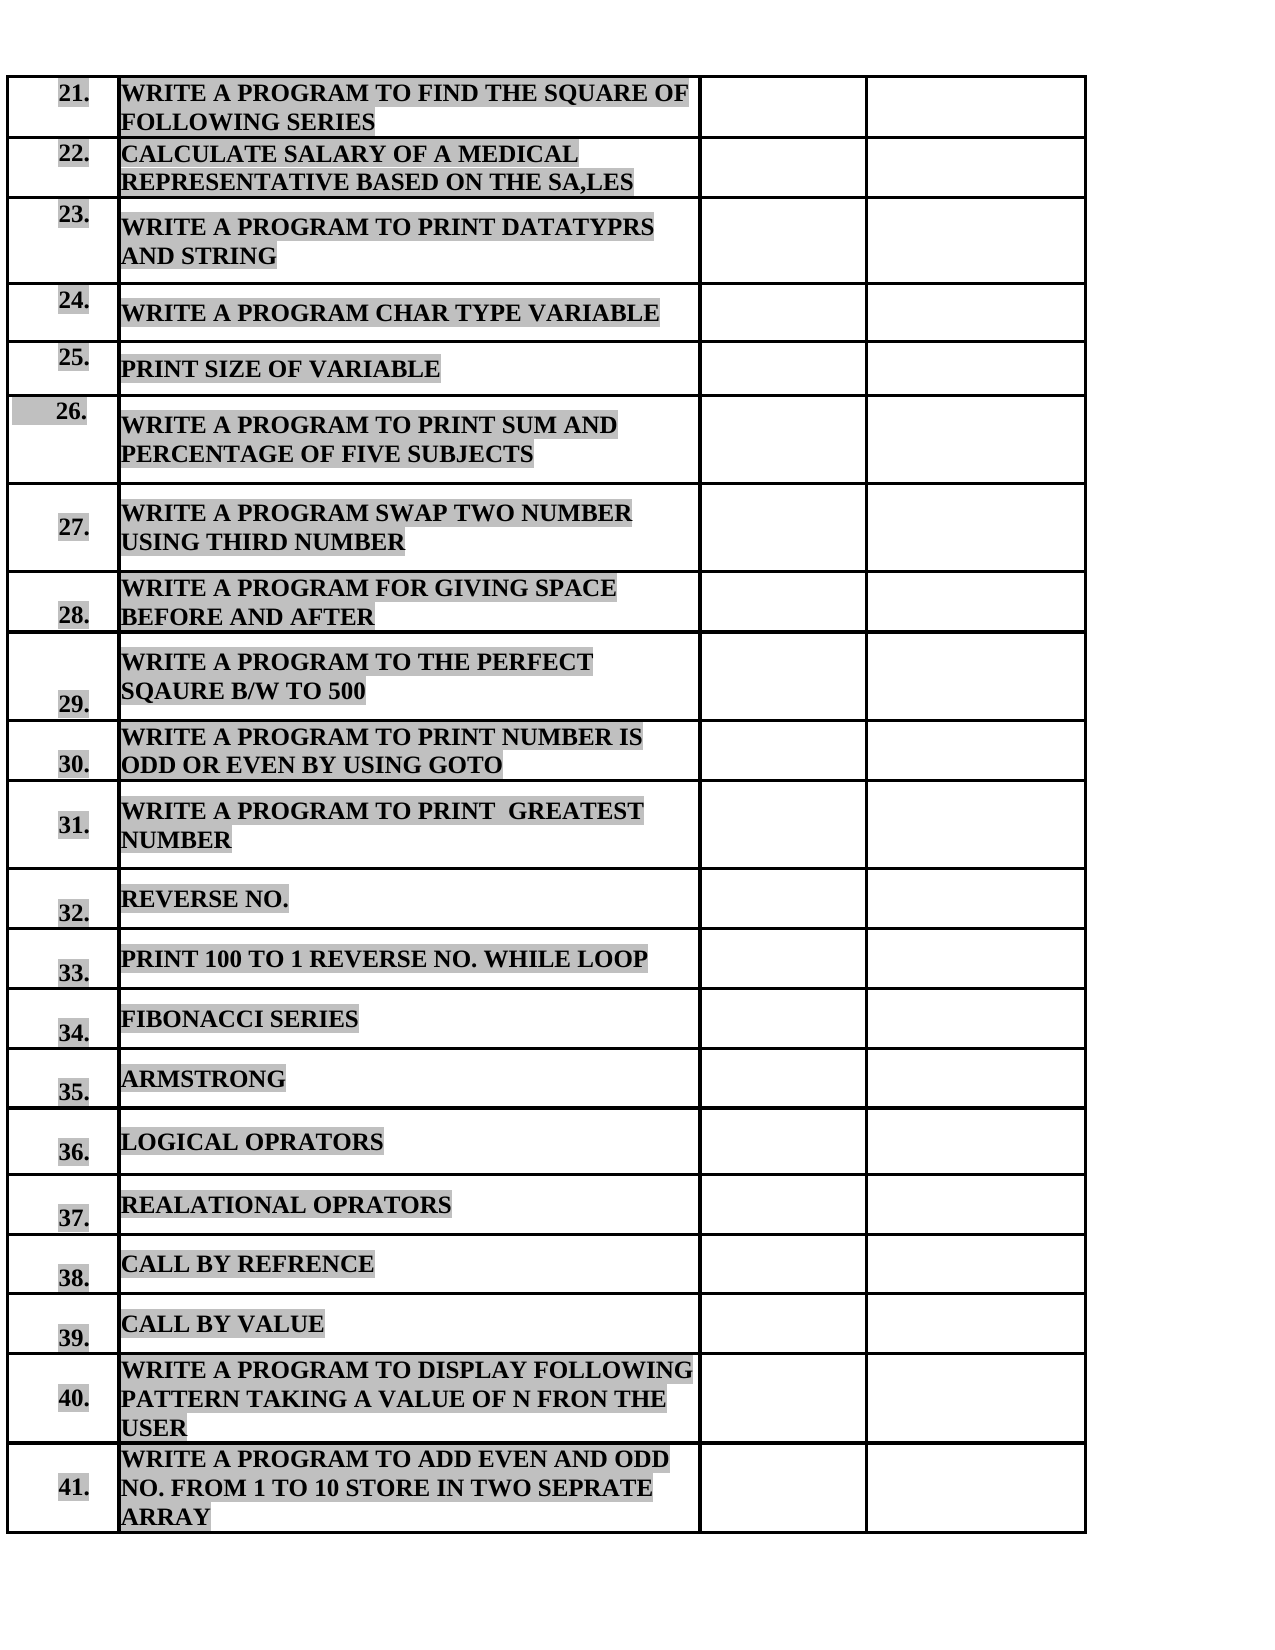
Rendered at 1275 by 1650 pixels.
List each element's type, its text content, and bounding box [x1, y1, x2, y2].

table_cell 35. [9, 1050, 117, 1106]
table_cell ARMSTRONG [121, 1050, 698, 1106]
table_cell WRITE A PROGRAM TO PRINT NUMBER IS ODD OR EVEN BY USING GOTO [503, 722, 698, 779]
table_cell [868, 990, 1084, 1047]
table_cell [702, 1445, 865, 1531]
table_cell CALL BY VALUE [121, 1295, 698, 1352]
table_cell FIBONACCI SERIES [121, 990, 698, 1047]
table_cell REALATIONAL OPRATORS [121, 1176, 698, 1232]
table_cell 40. [9, 1355, 117, 1441]
table_cell WRITE A PROGRAM TO PRINT DATATYPRS AND STRING [121, 199, 698, 282]
table_cell LOGICAL OPRATORS [121, 1110, 698, 1173]
table_cell [868, 139, 1084, 196]
table_cell [868, 930, 1084, 987]
table_cell [702, 1110, 865, 1173]
table_cell 38. [9, 1236, 117, 1292]
table_cell 30. [9, 722, 117, 779]
table_cell [702, 1295, 865, 1352]
table_cell [868, 285, 1084, 340]
table_cell 33. [9, 930, 117, 987]
table_cell WRITE A PROGRAM TO THE PERFECT SQAURE B/W TO 500 [121, 634, 698, 718]
table_cell [868, 485, 1084, 570]
table_cell 36. [9, 1110, 117, 1173]
table_cell [868, 1110, 1084, 1173]
table_cell [868, 782, 1084, 867]
table_cell 22. [9, 139, 117, 196]
table_cell WRITE A PROGRAM TO PRINT GREATEST NUMBER [121, 782, 698, 867]
table_cell WRITE A PROGRAM CHAR TYPE VARIABLE [121, 285, 698, 340]
table_cell [702, 1236, 865, 1292]
table_cell [868, 1236, 1084, 1292]
table_cell CALL BY REFRENCE [121, 1236, 698, 1292]
table_cell 21. [9, 78, 117, 136]
table_cell [702, 782, 865, 867]
table_cell [702, 1176, 865, 1232]
table_cell 29. [9, 634, 117, 718]
table_cell [702, 722, 865, 779]
table_cell [702, 990, 865, 1047]
table_cell PRINT SIZE OF VARIABLE [121, 343, 698, 393]
table_cell [702, 870, 865, 927]
table_cell [702, 1050, 865, 1106]
table_cell [702, 485, 865, 570]
table_cell 39. [9, 1295, 117, 1352]
table_cell [868, 1445, 1084, 1531]
table_cell 41. [9, 1445, 117, 1531]
table_cell WRITE A PROGRAM TO PRINT SUM AND PERCENTAGE OF FIVE SUBJECTS [121, 397, 698, 482]
table_cell [868, 343, 1084, 393]
table_cell [868, 634, 1084, 718]
table_cell [702, 285, 865, 340]
table_cell [702, 573, 865, 630]
table_cell [702, 930, 865, 987]
table_cell [702, 78, 865, 136]
table_cell 27. [9, 485, 117, 570]
table_cell 23. [9, 199, 117, 282]
table_cell 37. [9, 1176, 117, 1232]
table_cell 25. [9, 343, 117, 393]
table_cell [702, 199, 865, 282]
table_cell [868, 573, 1084, 630]
table_cell [702, 139, 865, 196]
table_cell 32. [9, 870, 117, 927]
table_cell 24. [9, 285, 117, 340]
table_cell 31. [9, 782, 117, 867]
table_cell 26. [9, 397, 117, 482]
table_cell [702, 397, 865, 482]
table_cell WRITE A PROGRAM SWAP TWO NUMBER USING THIRD NUMBER [121, 485, 698, 570]
table_cell [868, 397, 1084, 482]
table_cell PRINT 100 TO 1 REVERSE NO. WHILE LOOP [121, 930, 698, 987]
table_cell WRITE A PROGRAM TO ADD EVEN AND ODD NO. FROM 1 TO 10 STORE IN TWO SEPRATE ARRAY [211, 1445, 698, 1531]
table_cell [868, 1176, 1084, 1232]
table_cell [702, 1355, 865, 1441]
table_cell CALCULATE SALARY OF A MEDICAL REPRESENTATIVE BASED ON THE SA,LES [121, 139, 698, 196]
table_cell [868, 199, 1084, 282]
table_cell [868, 870, 1084, 927]
table_cell WRITE A PROGRAM FOR GIVING SPACE BEFORE AND AFTER [375, 573, 698, 630]
table_cell WRITE A PROGRAM TO DISPLAY FOLLOWING PATTERN TAKING A VALUE OF N FRON THE USER [187, 1355, 698, 1441]
table_cell REVERSE NO. [121, 870, 698, 927]
table_cell [868, 1355, 1084, 1441]
table_cell 34. [9, 990, 117, 1047]
table_cell 28. [9, 573, 117, 630]
table_cell [702, 343, 865, 393]
table_cell WRITE A PROGRAM TO FIND THE SQUARE OF FOLLOWING SERIES [375, 78, 698, 136]
table_cell [868, 1295, 1084, 1352]
table_cell [868, 722, 1084, 779]
table_cell [868, 78, 1084, 136]
table_cell [702, 634, 865, 718]
table_cell [868, 1050, 1084, 1106]
